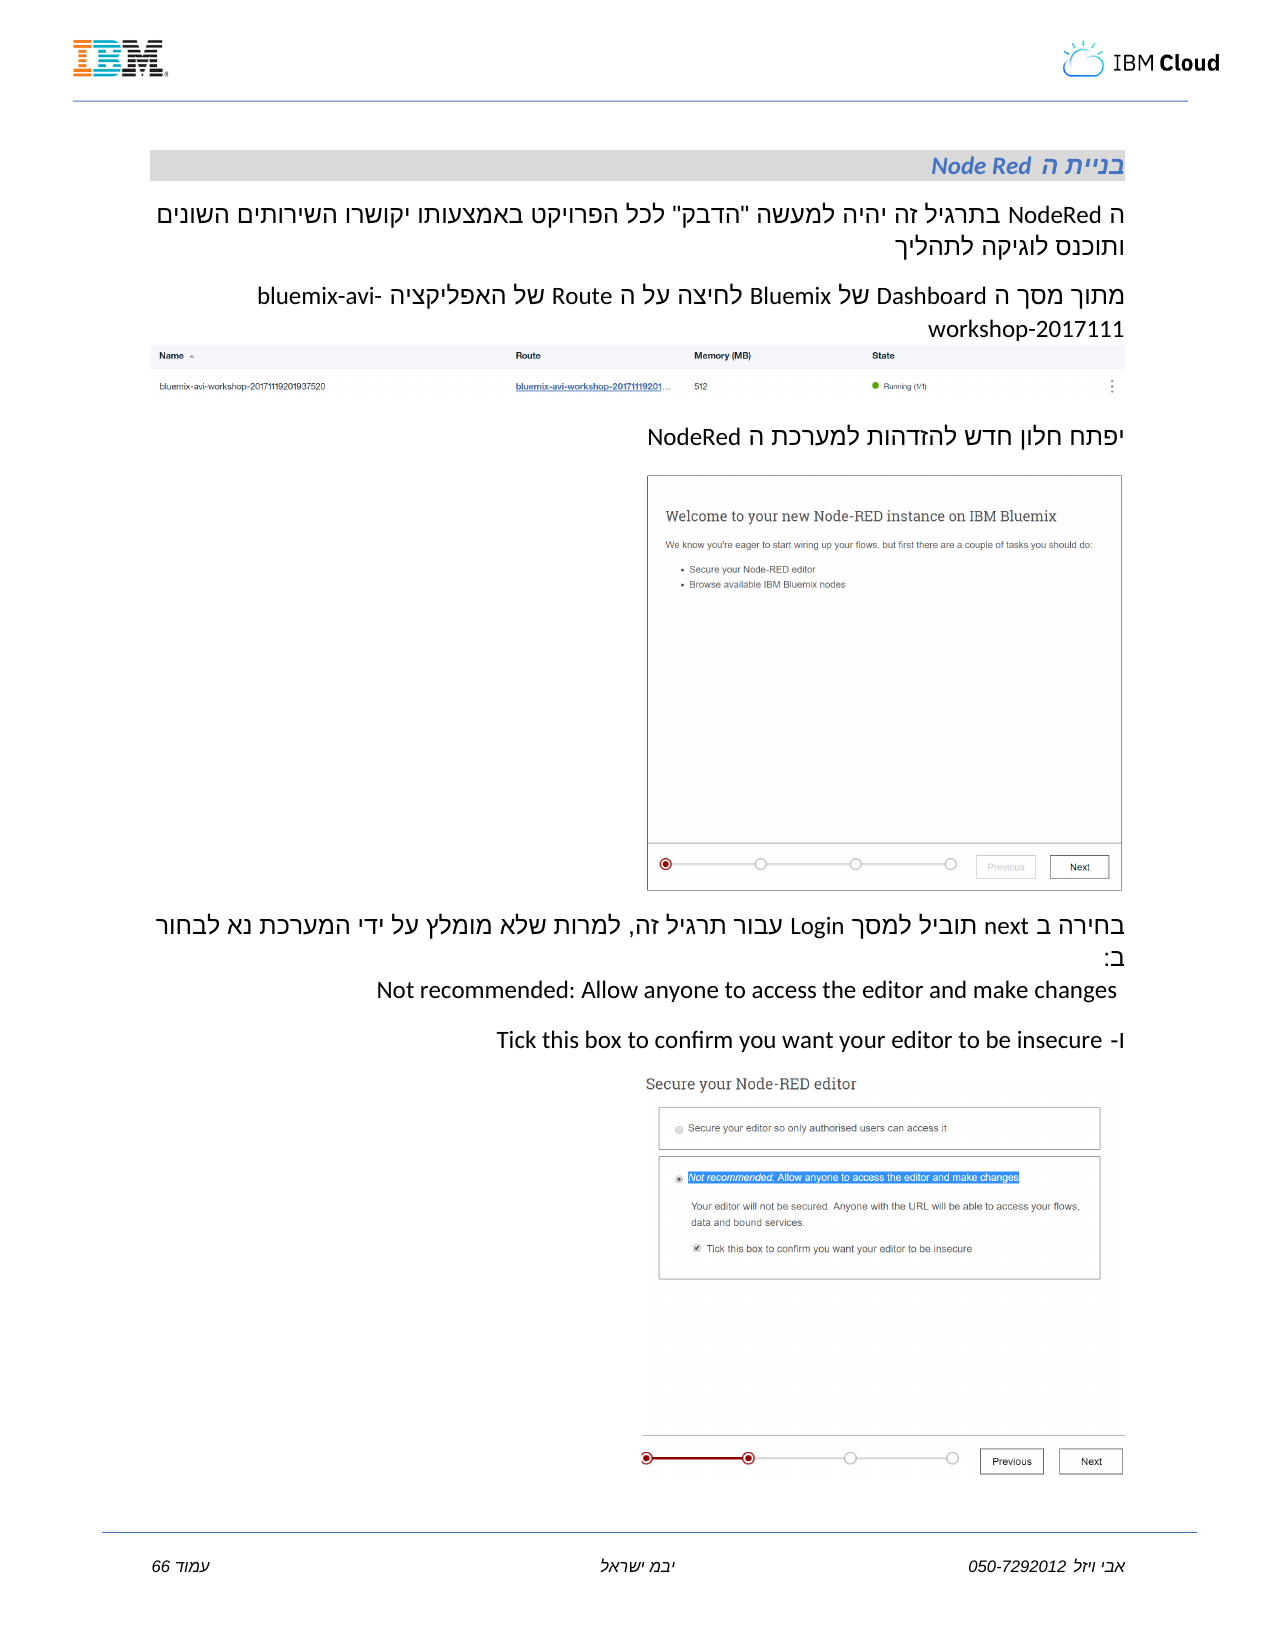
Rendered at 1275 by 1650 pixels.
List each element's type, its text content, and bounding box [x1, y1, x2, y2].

text יפתח חלון חדש להזדהות למערכת ה NodeRed [150, 421, 1125, 451]
text בחירה ב next תוביל למסך Login עבור תרגיל זה, למרות שלא מומלץ על ידי המערכת נא לבחור ב: Not recommended: Allow anyone to access the editor and make changes [150, 910, 1125, 1005]
picture [642, 470, 1125, 892]
text מתוך מסך ה Dashboard של Bluemix לחיצה על ה Route של האפליקציה bluemix-avi-workshop-2017111 [150, 280, 1125, 345]
text ו- Tick this box to confirm you want your editor to be insecure [150, 1024, 1125, 1054]
picture [150, 345, 1125, 402]
text ה NodeRed בתרגיל זה יהיה למעשה "הדבק" לכל הפרויקט באמצעותו יקושרו השירותים השונים ותוכנס לוגיקה לתהליך [150, 199, 1125, 261]
picture [1052, 35, 1226, 82]
picture [641, 1073, 1125, 1478]
picture [72, 38, 169, 77]
subtitle בניית ה Node Red [150, 150, 1125, 181]
